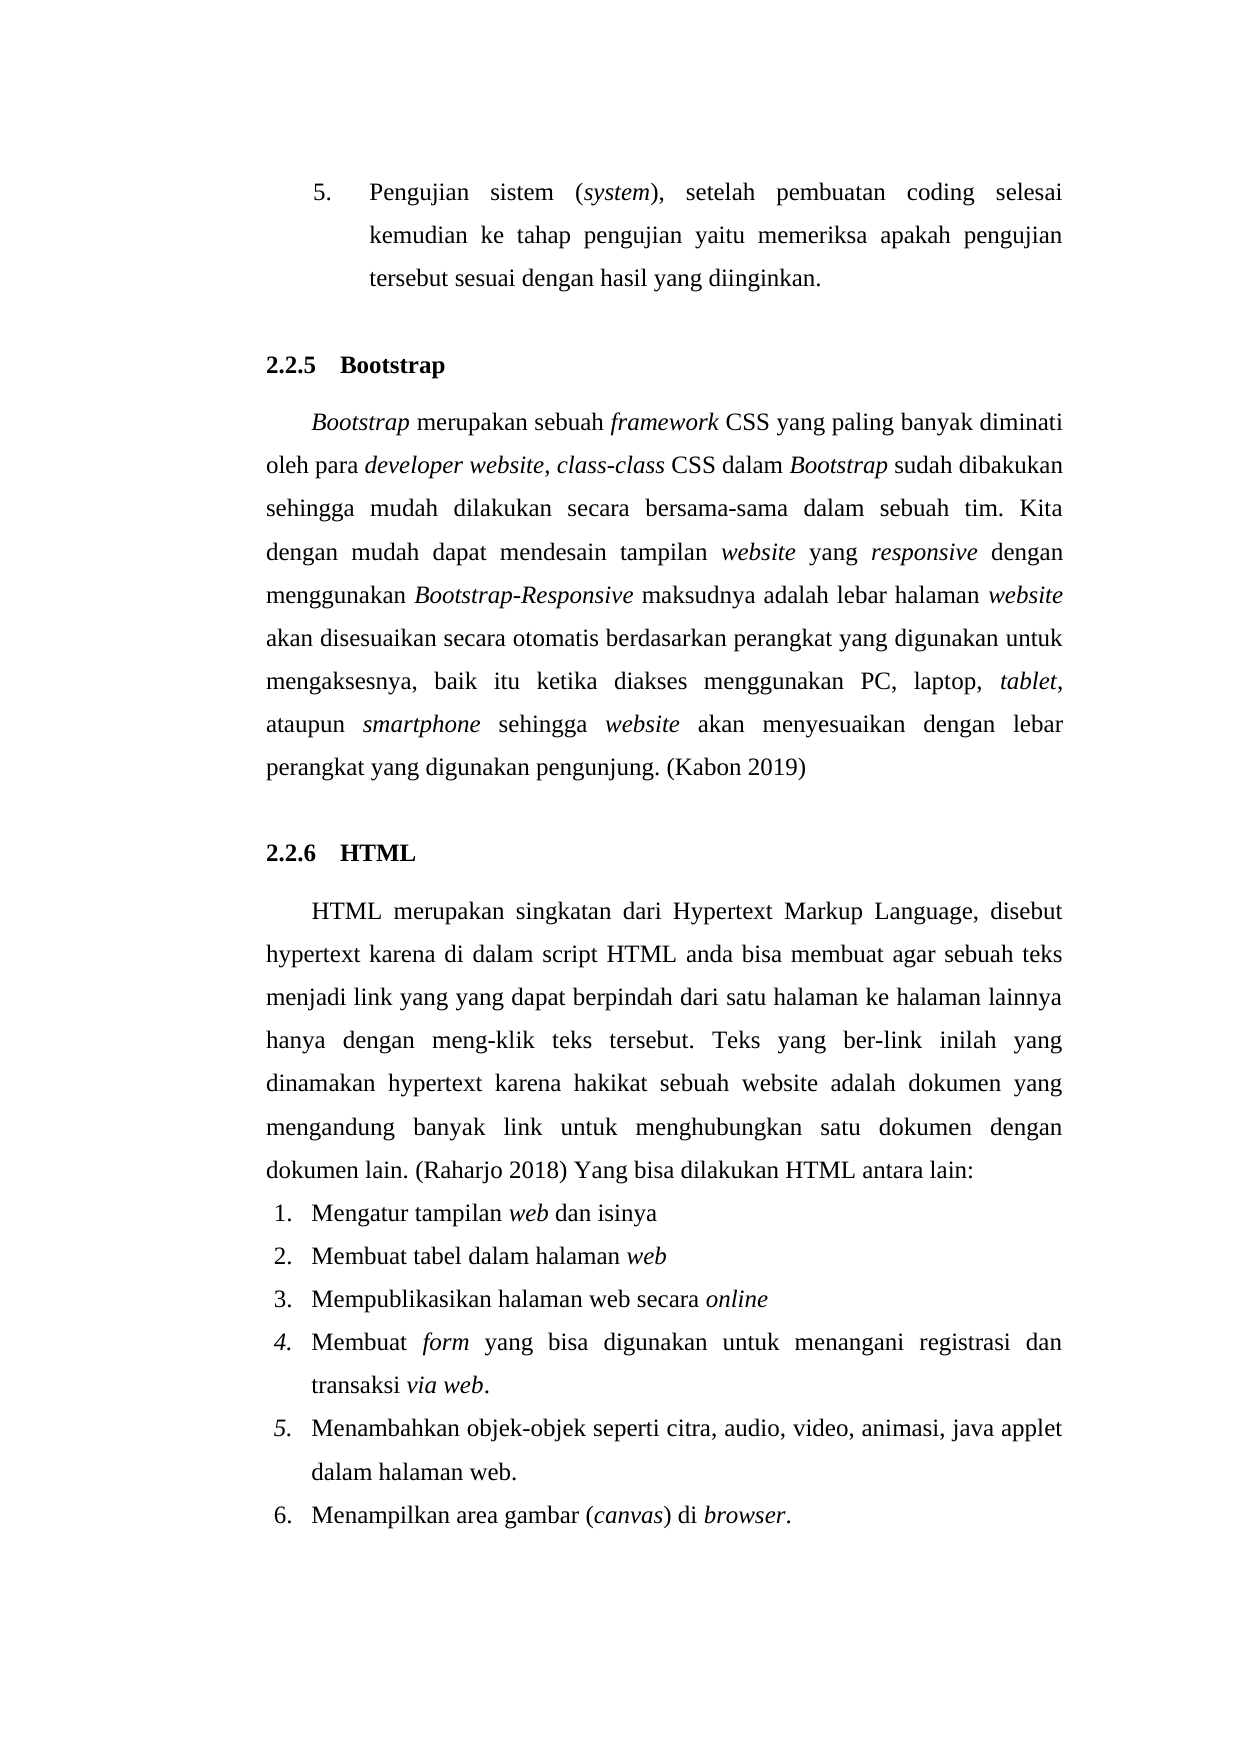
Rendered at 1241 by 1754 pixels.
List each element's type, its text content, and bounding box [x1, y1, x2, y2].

list Bootstrap [266, 350, 1063, 378]
list Mempublikasikan halaman web secara online [274, 1284, 1063, 1313]
list Membuat form yang bisa digunakan untuk menangani registrasi dan transaksi via web. [274, 1327, 1063, 1399]
text Bootstrap merupakan sebuah framework CSS yang paling banyak diminati oleh para developer website, class-class CSS dalam Bootstrap sudah dibakukan sehingga mudah dilakukan secara bersama-sama dalam sebuah tim. Kita dengan mudah dapat mendesain tampilan website yang responsive dengan menggunakan Bootstrap-Responsive maksudnya adalah lebar halaman website akan disesuaikan secara otomatis berdasarkan perangkat yang digunakan untuk mengaksesnya, baik itu ketika diakses menggunakan PC, laptop, tablet, ataupun smartphone sehingga website akan menyesuaikan dengan lebar perangkat yang digunakan pengunjung. (Kabon 2019) [266, 407, 1063, 781]
list HTML [266, 838, 1063, 867]
list Menampilkan area gambar (canvas) di browser. [274, 1500, 1063, 1528]
list Menambahkan objek-objek seperti citra, audio, video, animasi, java applet dalam halaman web. [274, 1413, 1063, 1485]
list Membuat tabel dalam halaman web [274, 1241, 1063, 1270]
list Pengujian sistem (system), setelah pembuatan coding selesai kemudian ke tahap pengujian yaitu memeriksa apakah pengujian tersebut sesuai dengan hasil yang diinginkan. [313, 177, 1063, 292]
list Mengatur tampilan web dan isinya [274, 1198, 1063, 1227]
list HTML merupakan singkatan dari Hypertext Markup Language, disebut hypertext karena di dalam script HTML anda bisa membuat agar sebuah teks menjadi link yang yang dapat berpindah dari satu halaman ke halaman lainnya hanya dengan meng-klik teks tersebut. Teks yang ber-link inilah yang dinamakan hypertext karena hakikat sebuah website adalah dokumen yang mengandung banyak link untuk menghubungkan satu dokumen dengan dokumen lain. (Raharjo 2018) Yang bisa dilakukan HTML antara lain: [266, 896, 1063, 1183]
